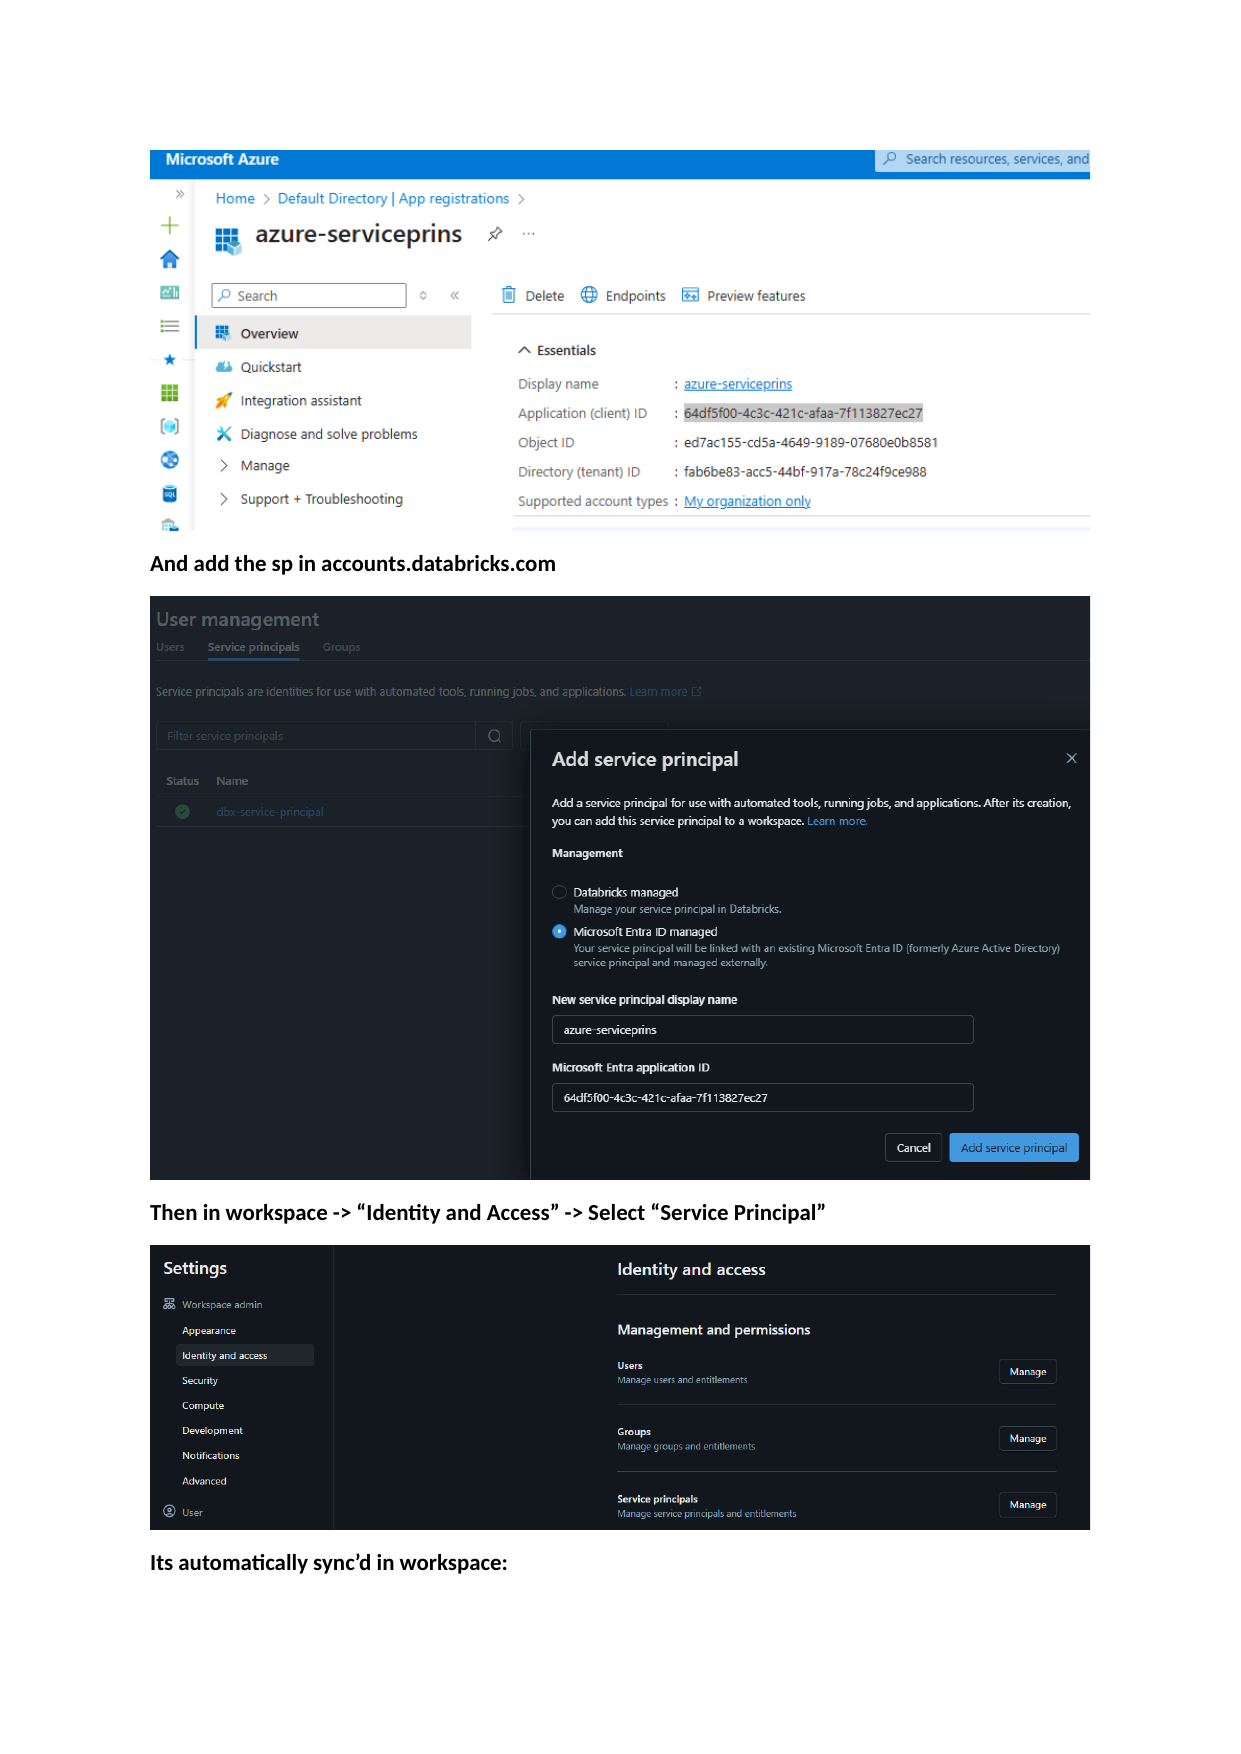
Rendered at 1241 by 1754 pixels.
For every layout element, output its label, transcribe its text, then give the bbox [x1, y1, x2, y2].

text Then in workspace -> “Identity and Access” -> Select “Service Principal” [150, 1198, 1090, 1226]
picture [150, 150, 1091, 531]
picture [150, 596, 1091, 1180]
picture [150, 1245, 1091, 1530]
text Its automatically sync’d in workspace: [150, 1548, 1090, 1576]
text And add the sp in accounts.databricks.com [150, 549, 1090, 577]
